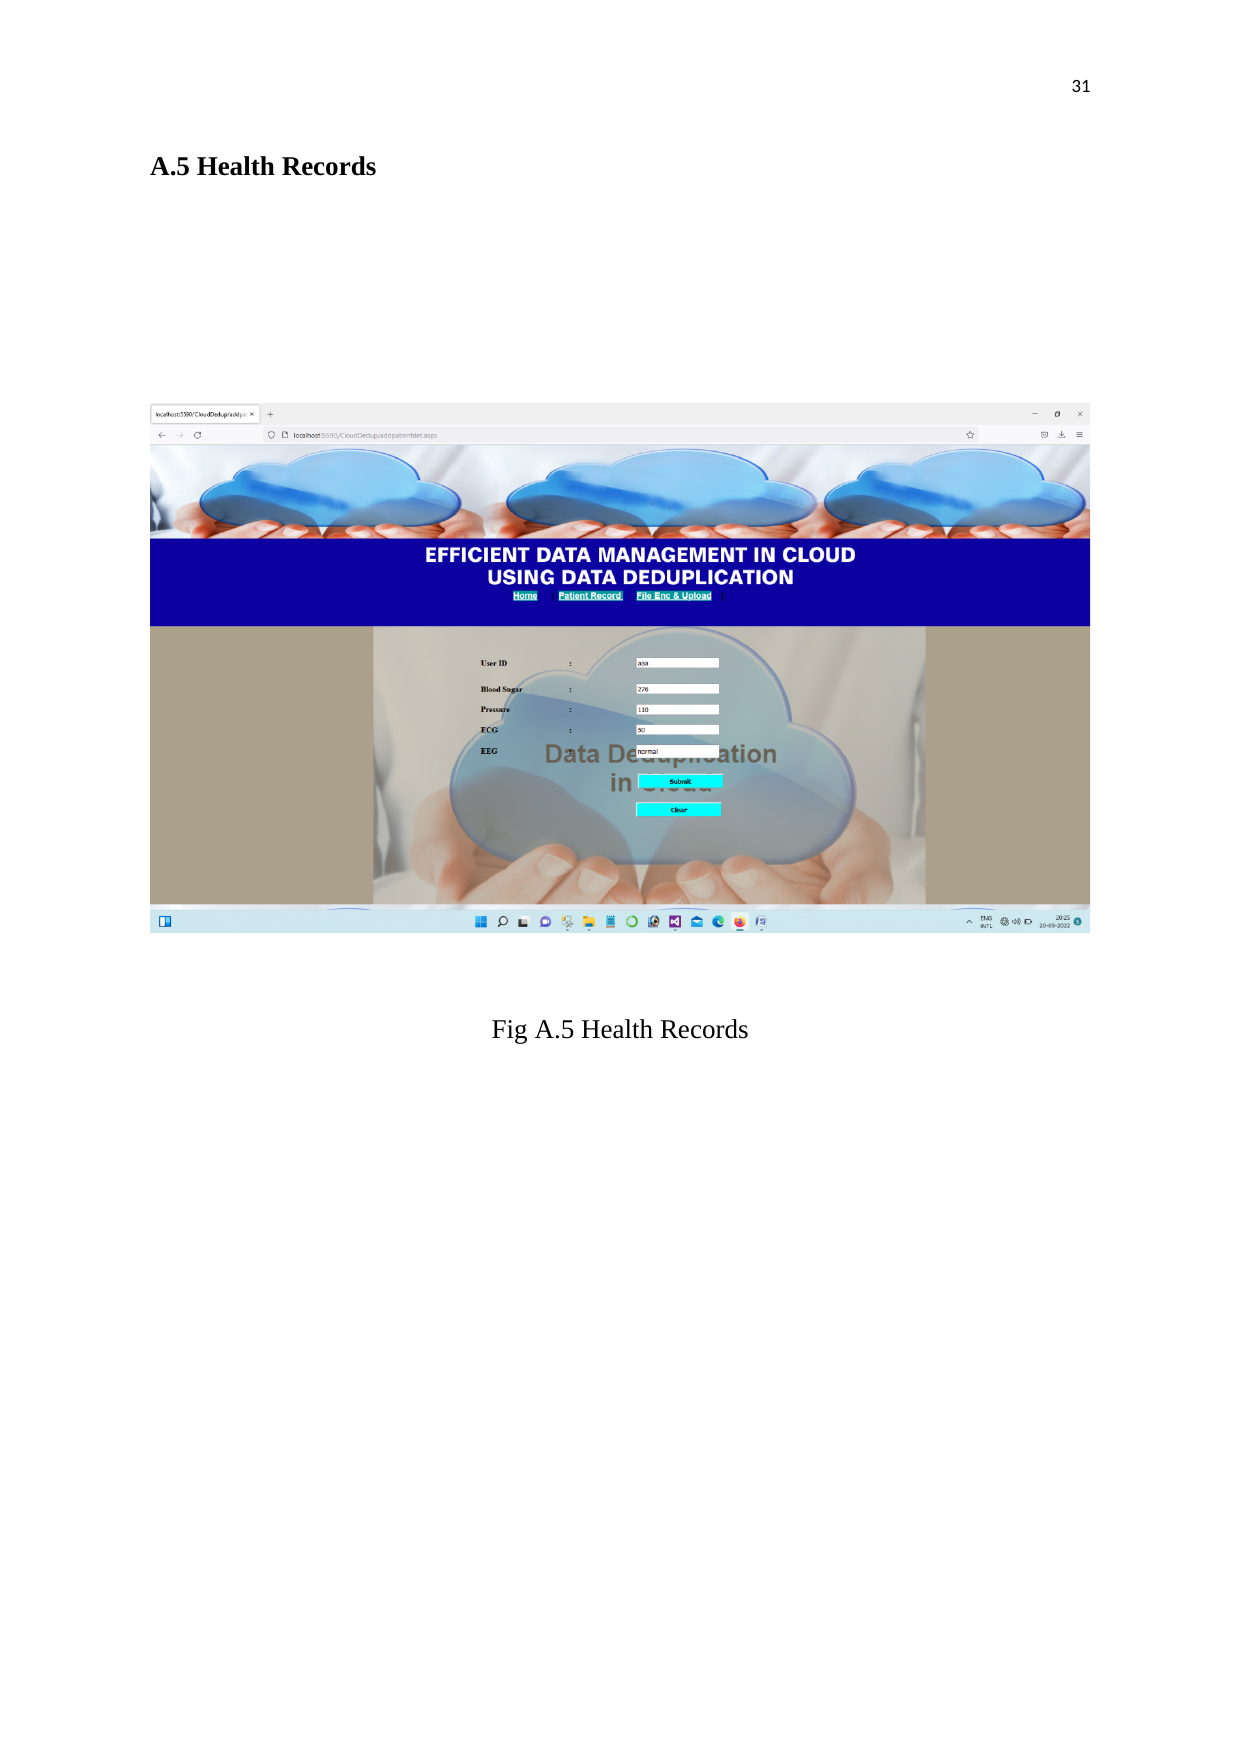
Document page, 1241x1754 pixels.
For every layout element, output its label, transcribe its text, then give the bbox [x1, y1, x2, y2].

text Fig A.5 Health Records [150, 1013, 1090, 1044]
picture [150, 403, 1091, 933]
text A.5 Health Records [150, 150, 1090, 181]
